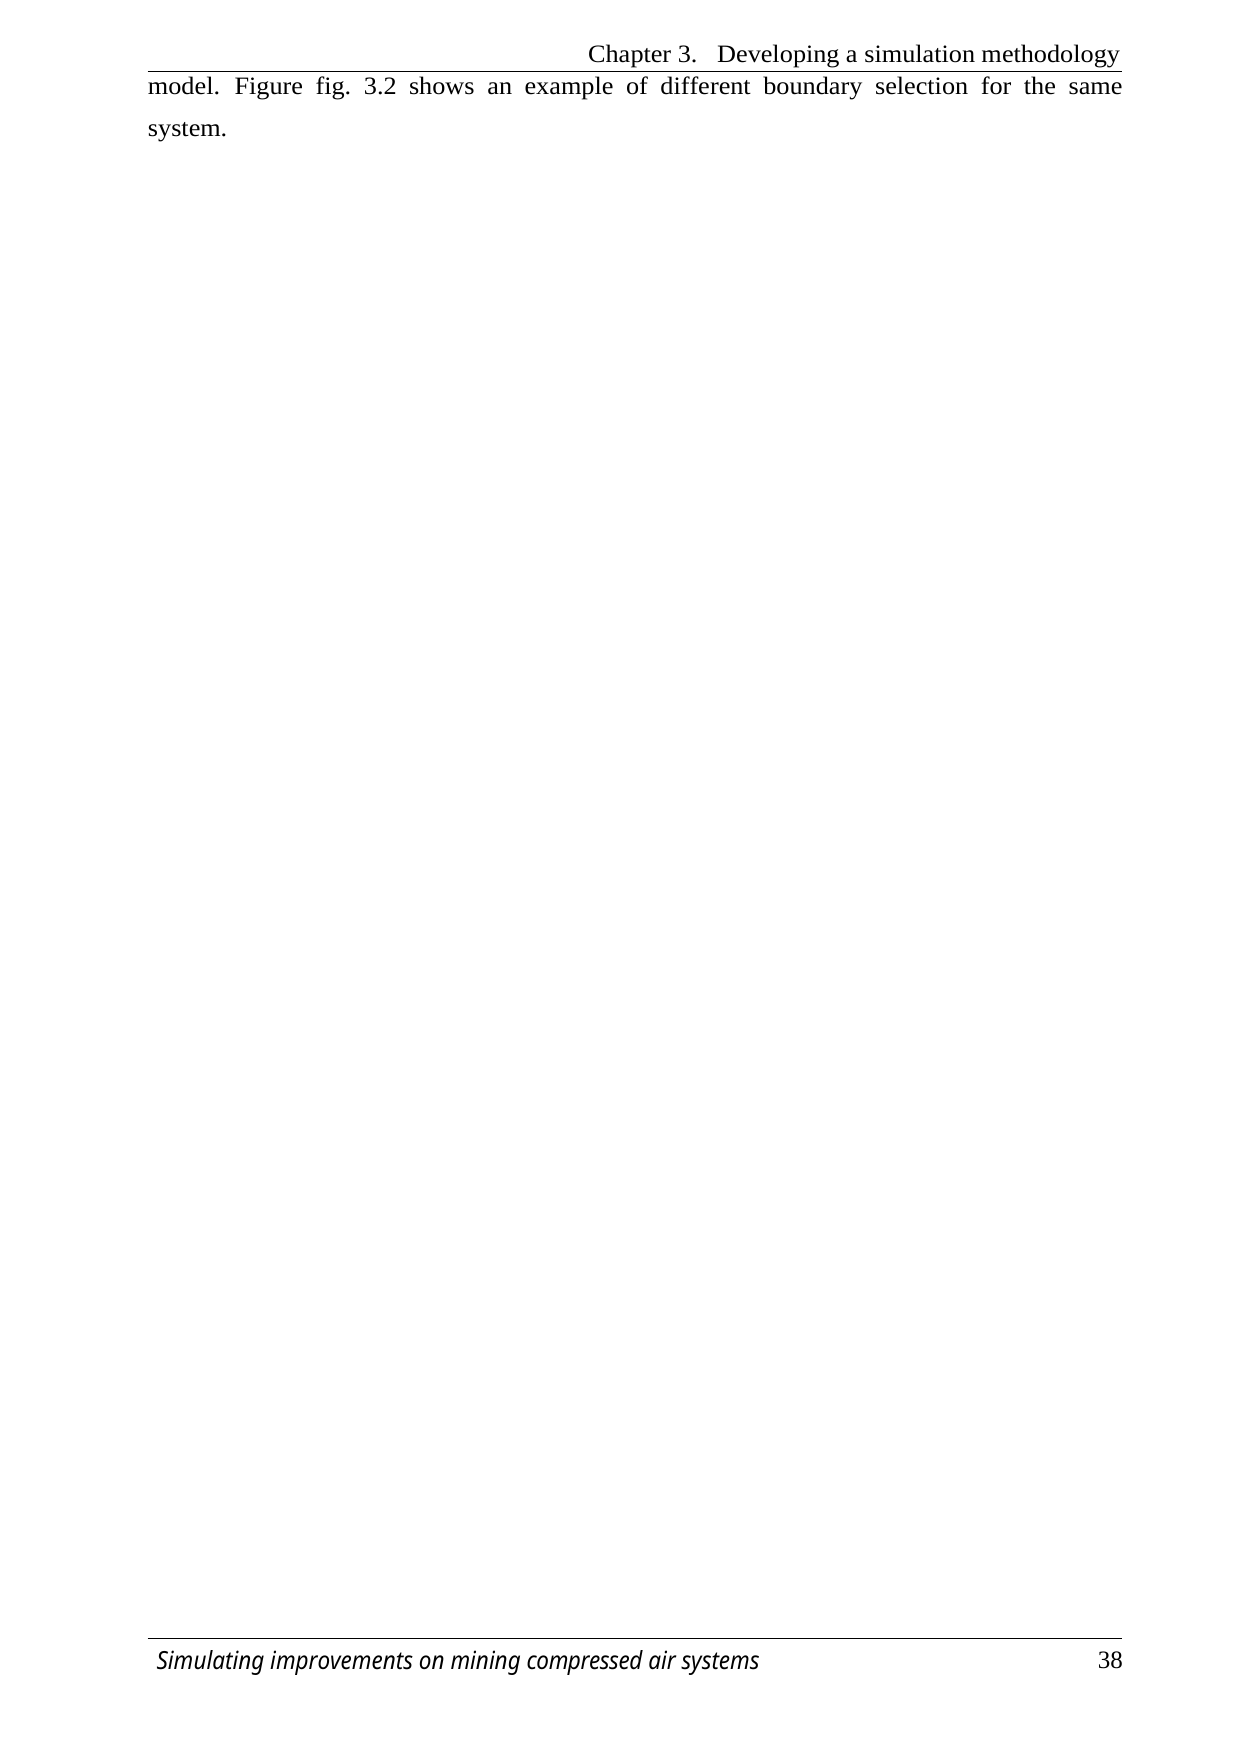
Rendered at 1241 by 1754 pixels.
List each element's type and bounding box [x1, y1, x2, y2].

text [148, 71, 1122, 141]
